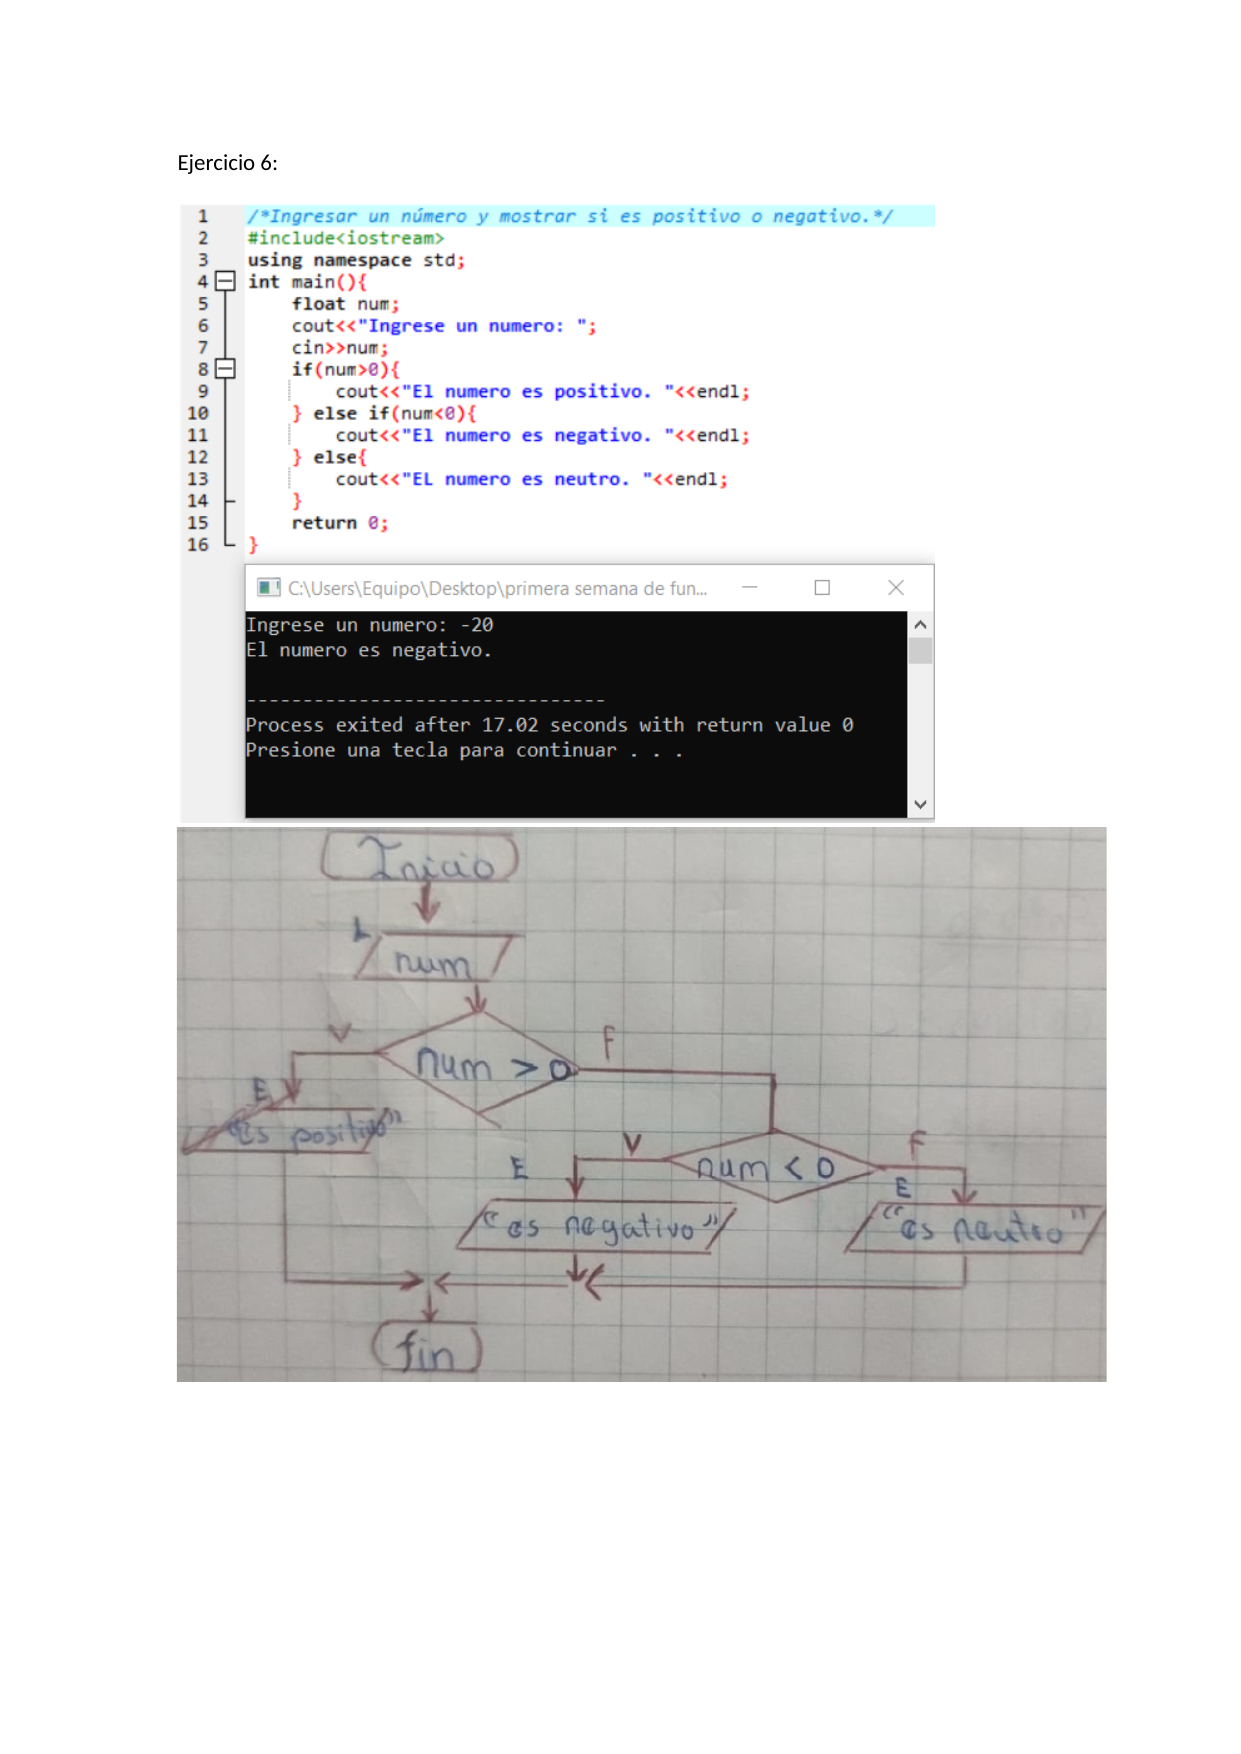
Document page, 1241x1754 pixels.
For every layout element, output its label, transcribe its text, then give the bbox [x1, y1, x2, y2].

picture [177, 202, 935, 823]
picture [176, 827, 1107, 1382]
text Ejercicio 6: [177, 148, 1063, 176]
